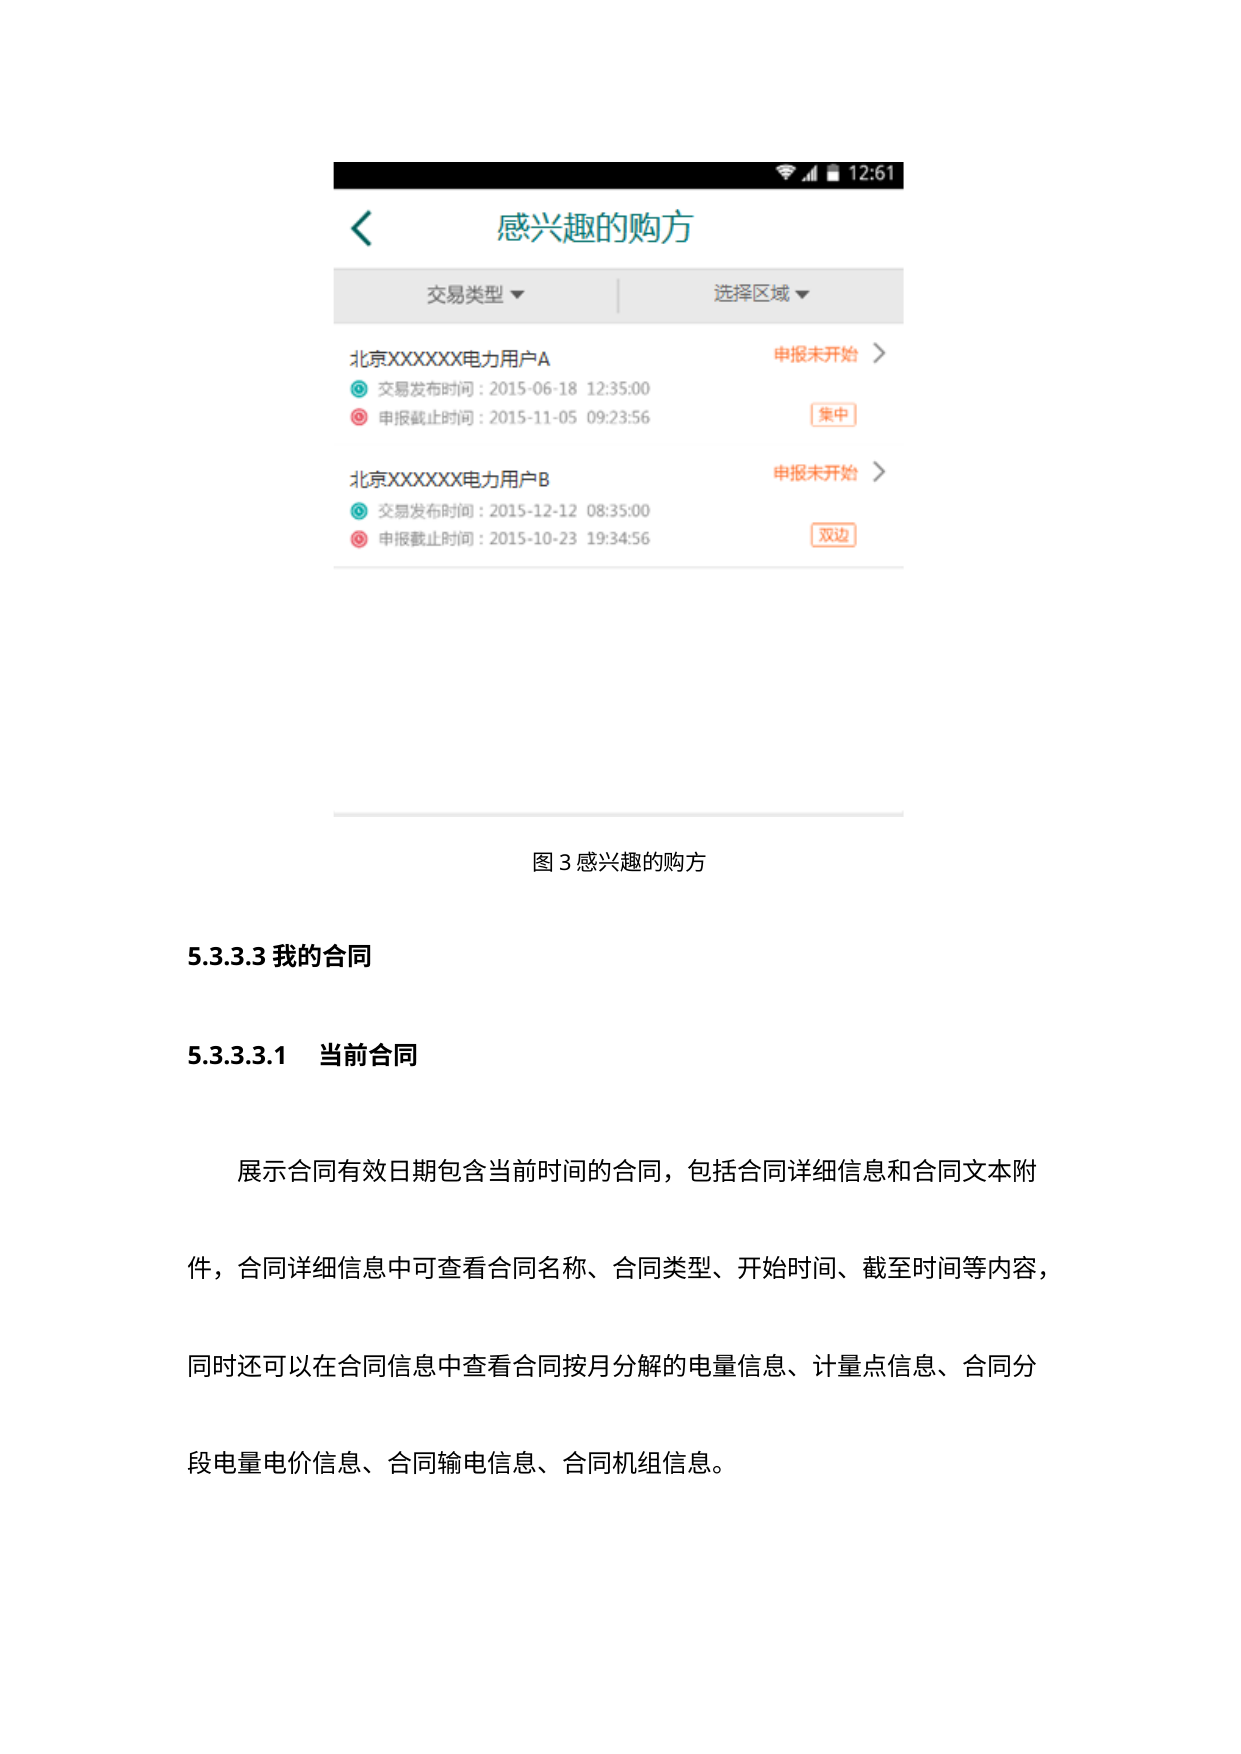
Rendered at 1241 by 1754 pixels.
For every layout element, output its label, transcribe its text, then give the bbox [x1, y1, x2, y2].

subtitle 我的合同 [187, 939, 1053, 973]
subtitle 当前合同 [187, 1022, 1053, 1087]
picture [333, 162, 907, 817]
text 展示合同有效日期包含当前时间的合同，包括合同详细信息和合同文本附件，合同详细信息中可查看合同名称、合同类型、开始时间、截至时间等内容，同时还可以在合同信息中查看合同按月分解的电量信息、计量点信息、合同分段电量电价信息、合同输电信息、合同机组信息。 [187, 1137, 1053, 1494]
